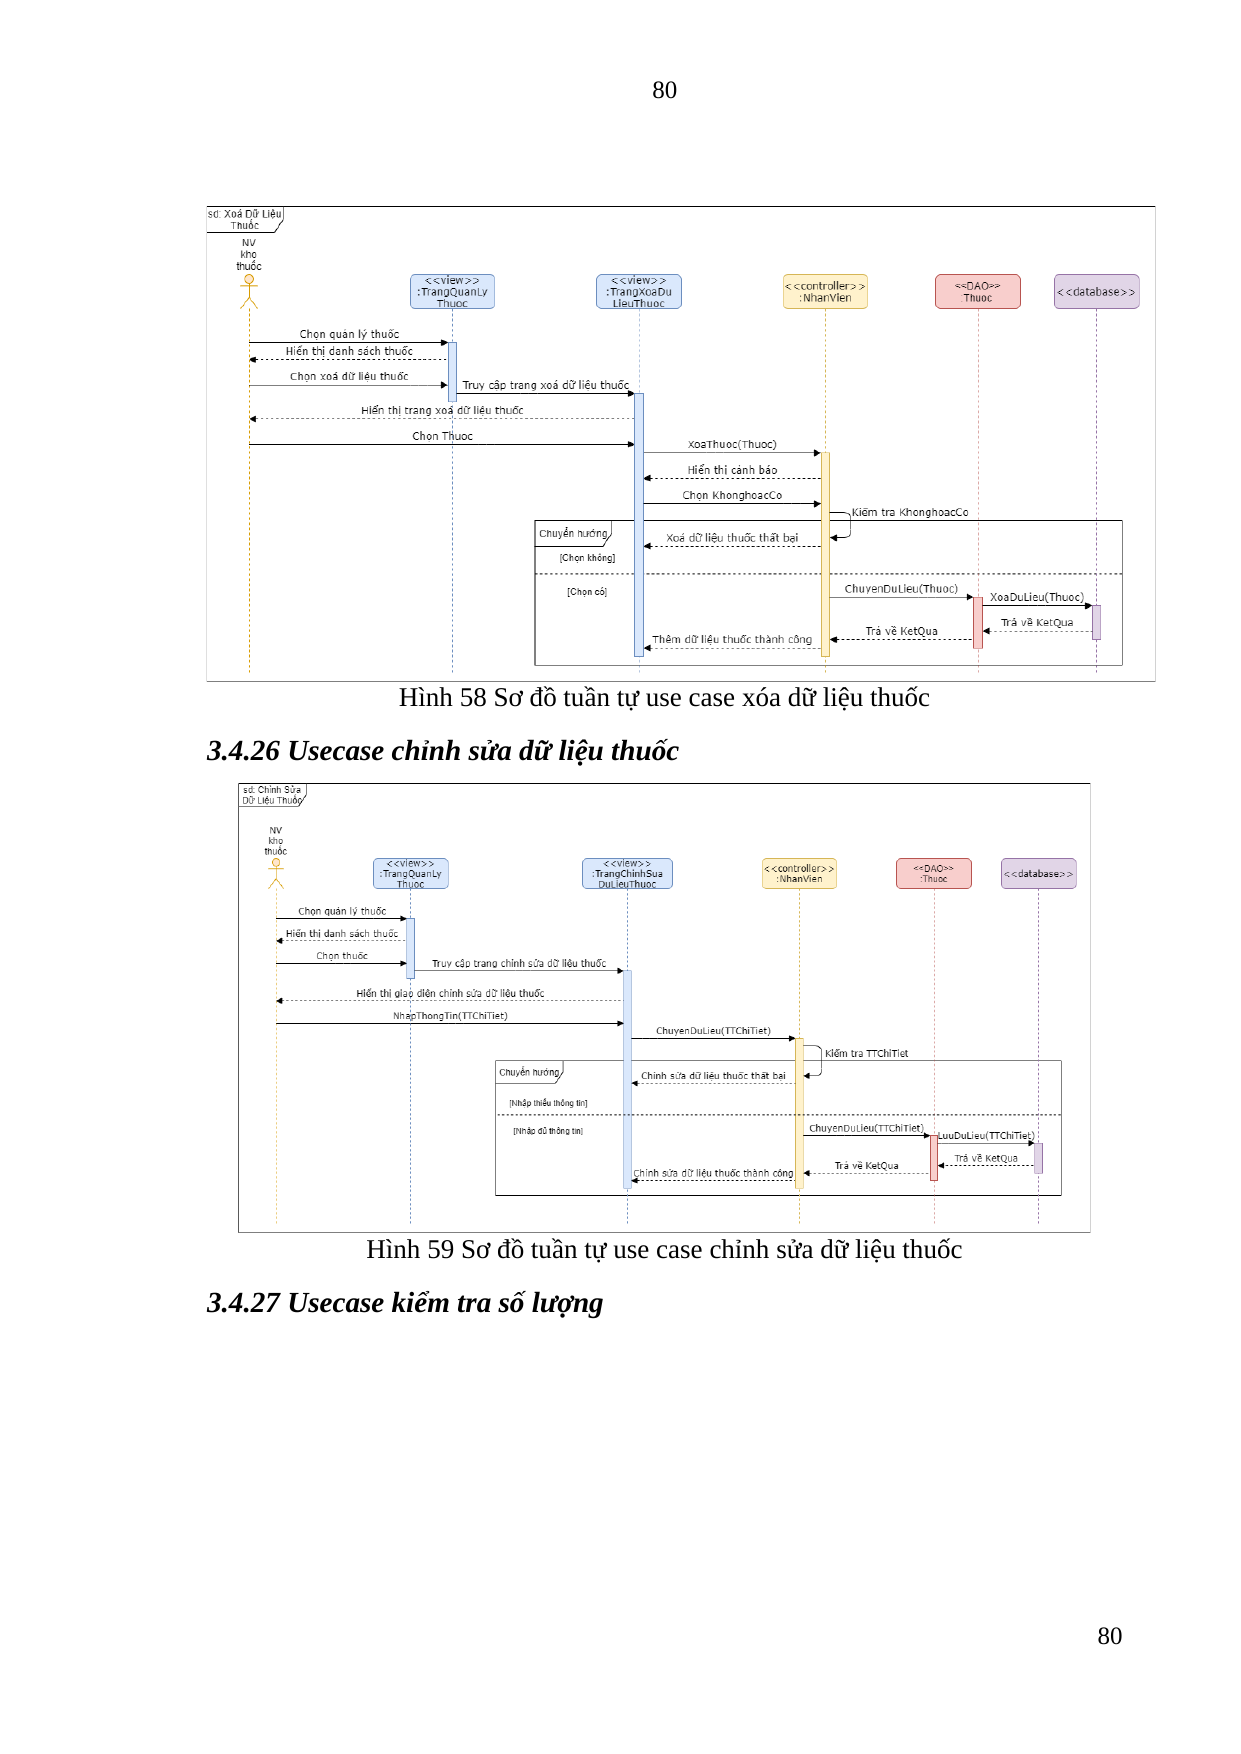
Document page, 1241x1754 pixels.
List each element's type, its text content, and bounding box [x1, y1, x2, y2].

picture [238, 783, 1091, 1233]
picture [206, 206, 1156, 682]
text 3.4.27 Usecase kiểm tra số lượng [207, 1285, 1132, 1318]
text 3.4.26 Usecase chỉnh sửa dữ liệu thuốc [207, 733, 1132, 767]
